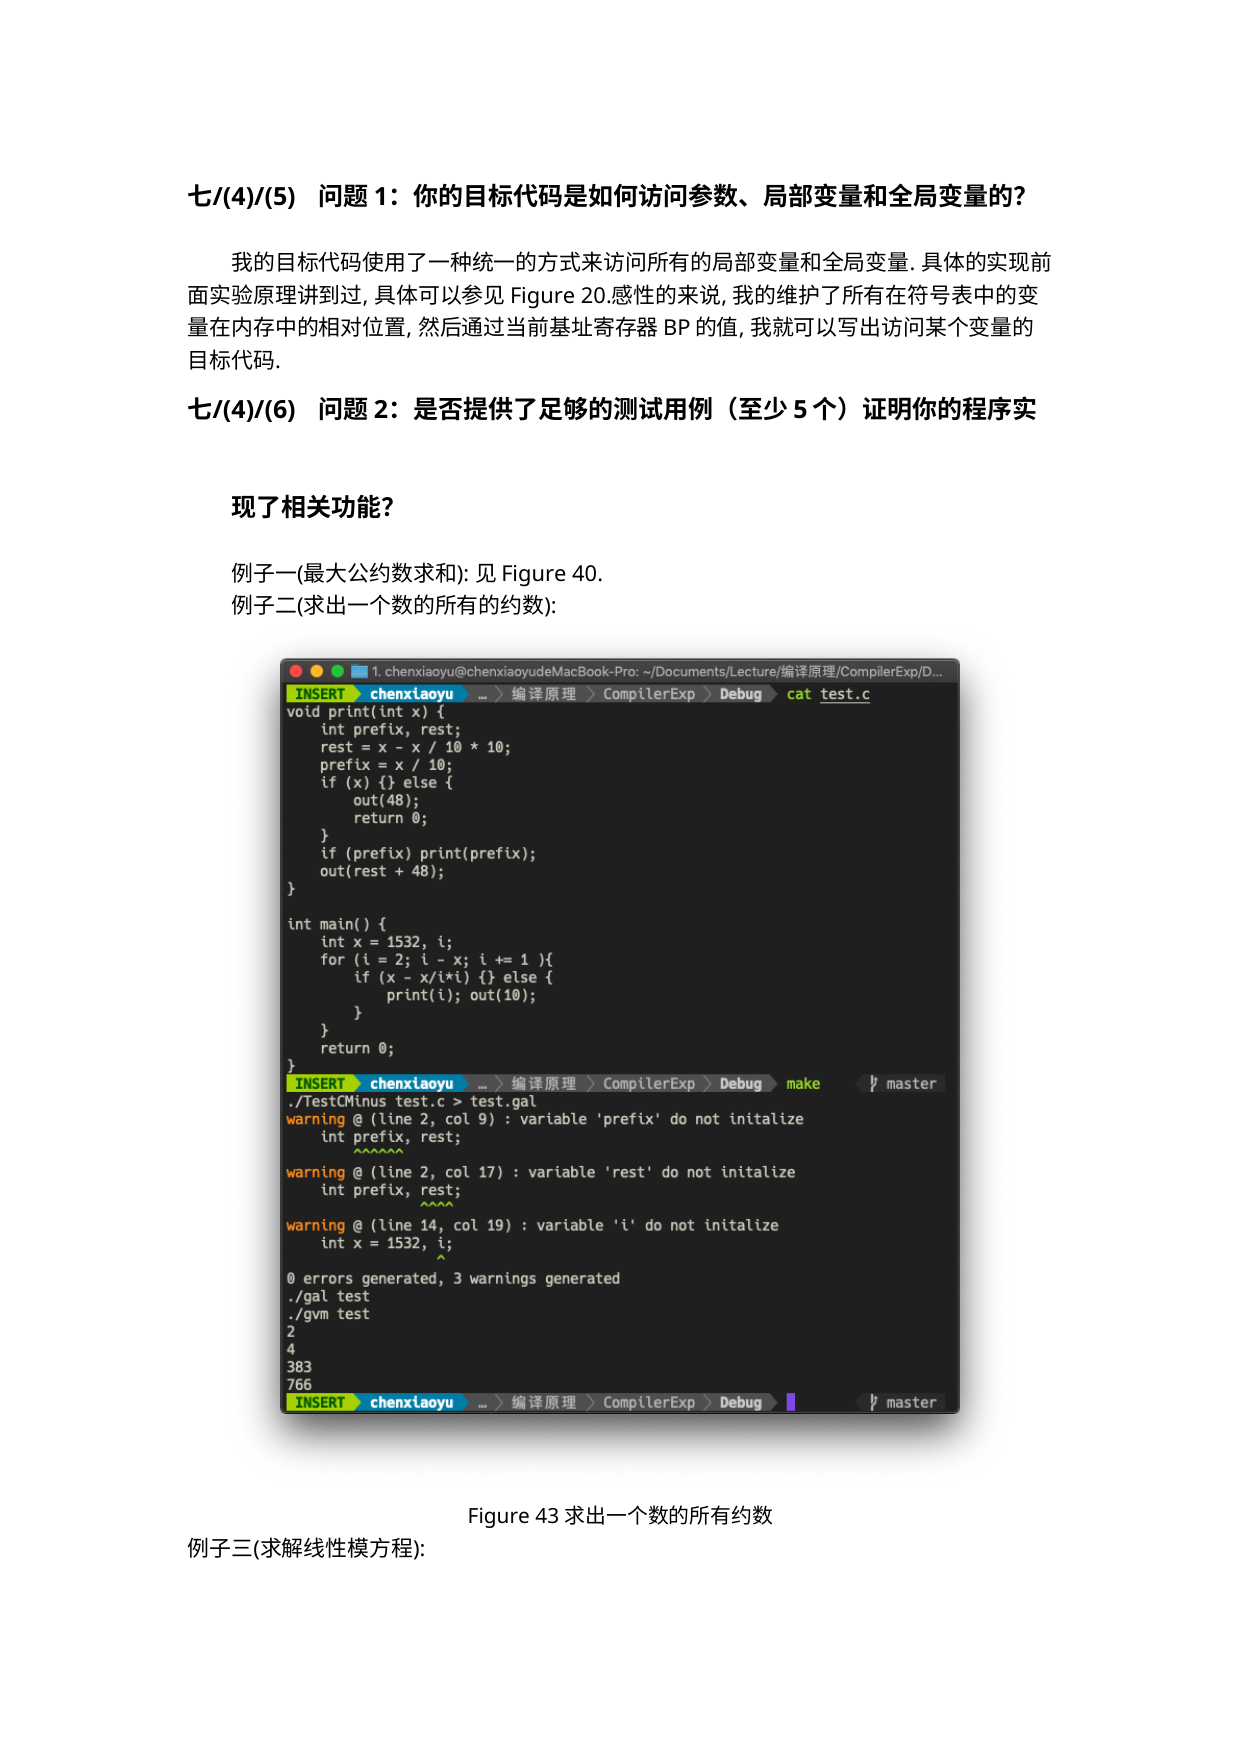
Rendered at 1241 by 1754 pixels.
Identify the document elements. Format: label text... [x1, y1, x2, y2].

text 问题1：你的目标代码是如何访问参数、局部变量和全局变量的？ [187, 162, 1053, 227]
text Figure 43 求出一个数的所有约数 [187, 1498, 1053, 1531]
picture [223, 620, 1017, 1490]
text 例子三(求解线性模方程): [187, 1531, 1053, 1563]
text 问题2：是否提供了足够的测试用例（至少5个）证明你的程序实现了相关功能？ [187, 375, 1053, 538]
text 例子一(最大公约数求和): 见Figure 39. [231, 556, 1053, 588]
text 例子二(求出一个数的所有的约数): [231, 588, 1053, 621]
text 我的目标代码使用了一种统一的方式来访问所有的局部变量和全局变量. 具体的实现前面实验原理讲到过, 具体可以参见Figure 20.感性的来说, 我的维护了所有在符号表中的变量在内存中的相对位置, 然后通过当前基址寄存器BP的值, 我就可以写出访问某个变量的目标代码. [187, 245, 1053, 375]
